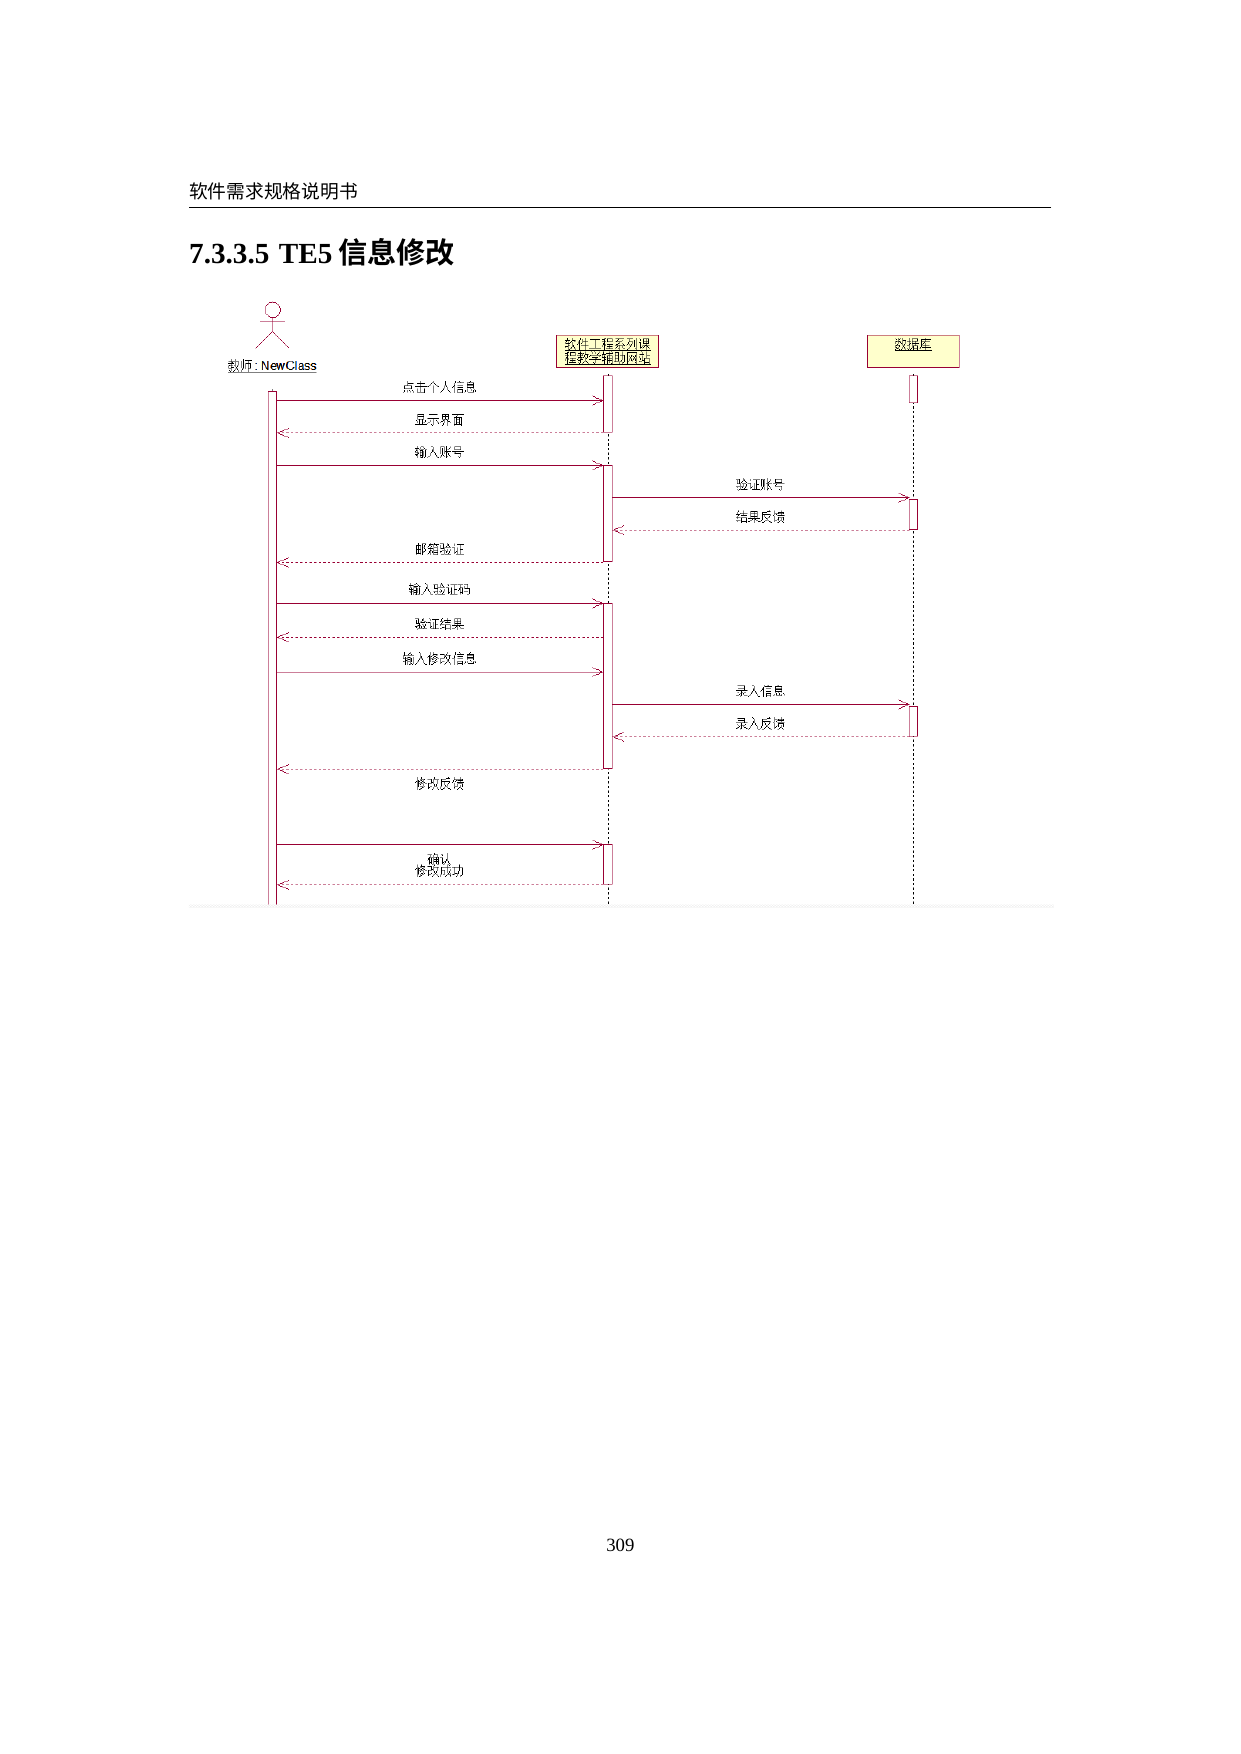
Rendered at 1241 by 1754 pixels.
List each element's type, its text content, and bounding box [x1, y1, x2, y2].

subtitle TE5信息修改 [189, 229, 1051, 271]
picture [188, 271, 1054, 908]
